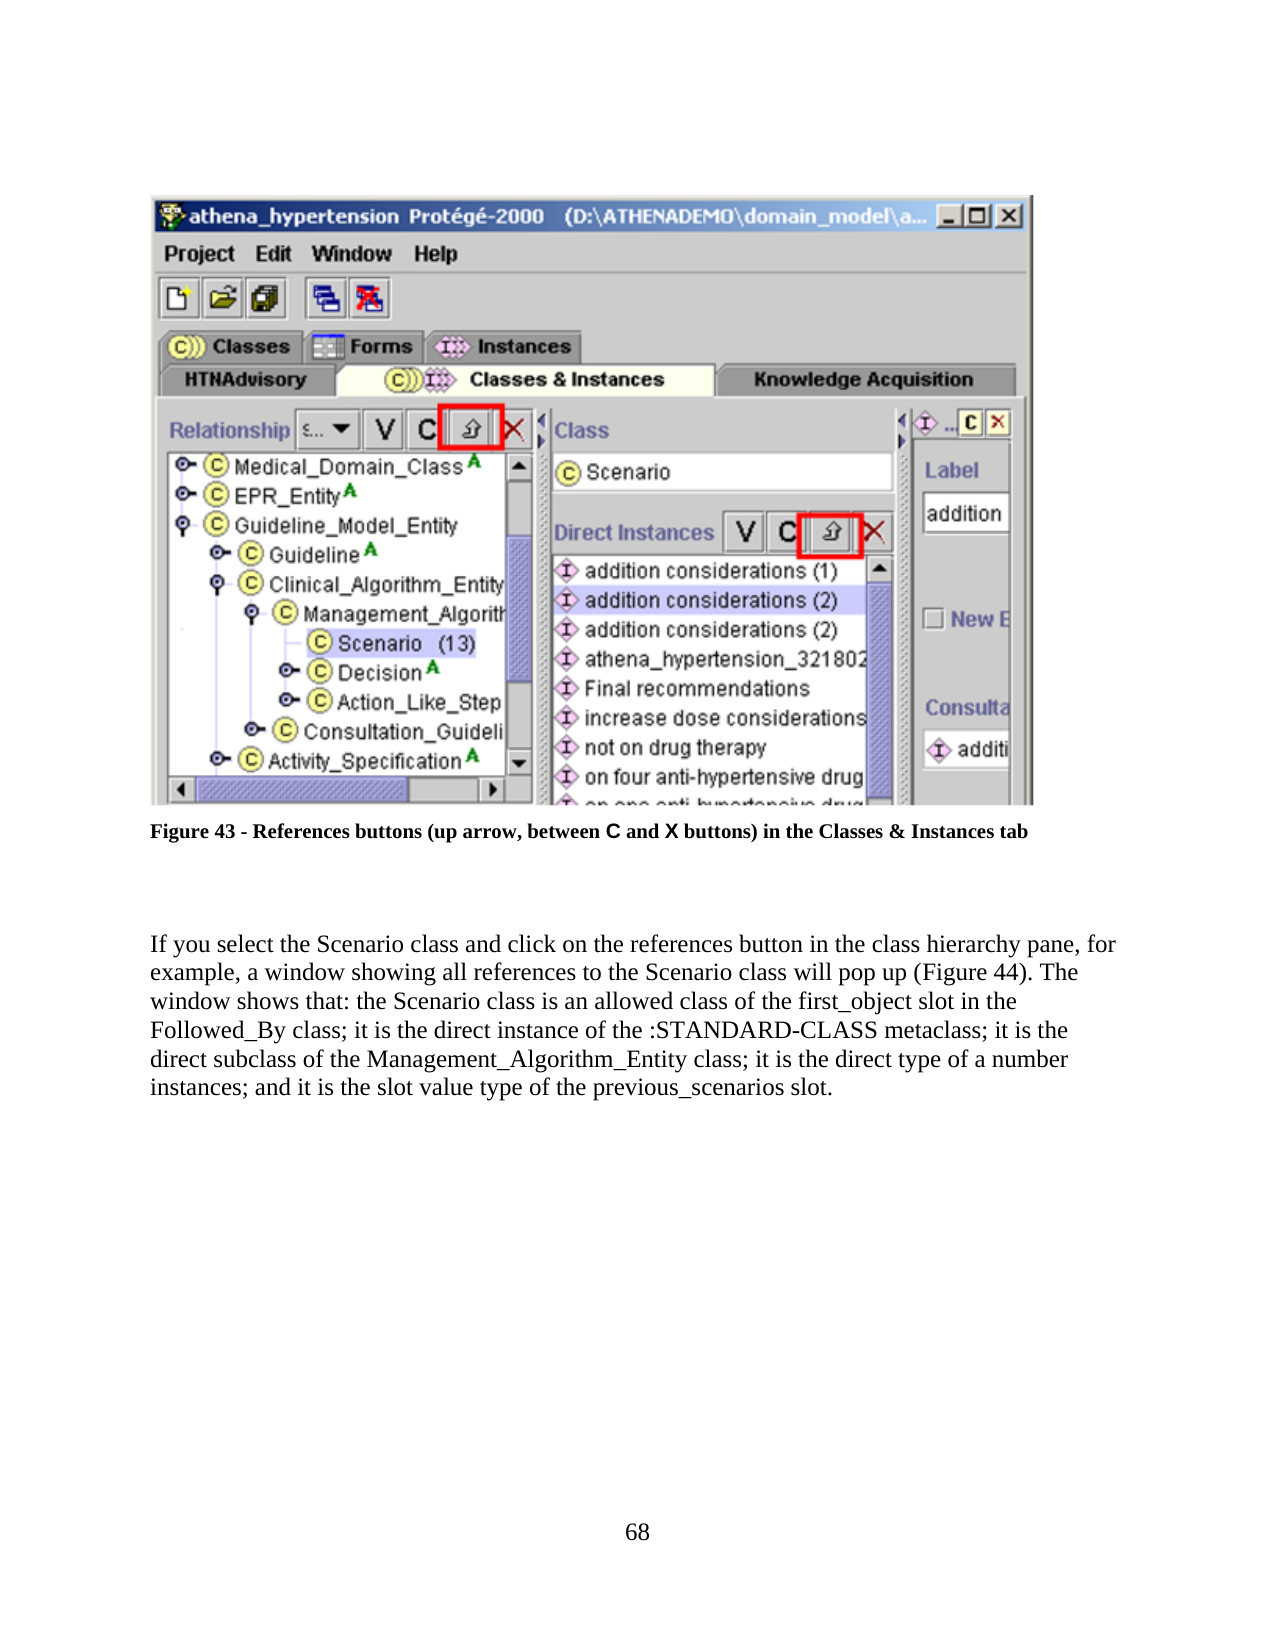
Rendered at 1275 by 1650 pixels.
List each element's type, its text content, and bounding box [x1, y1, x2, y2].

text If you select the Scenario class and click on the references button in the class hierarchy pane, for example, a window showing all references to the Scenario class will pop up (Figure 44). The window shows that: the Scenario class is an allowed class of the first_object slot in the Followed_By class; it is the direct instance of the :STANDARD-CLASS metaclass; it is the direct subclass of the Management_Algorithm_Entity class; it is the direct type of a number instances; and it is the slot value type of the previous_scenarios slot. [150, 929, 1125, 1101]
picture [150, 195, 1035, 807]
